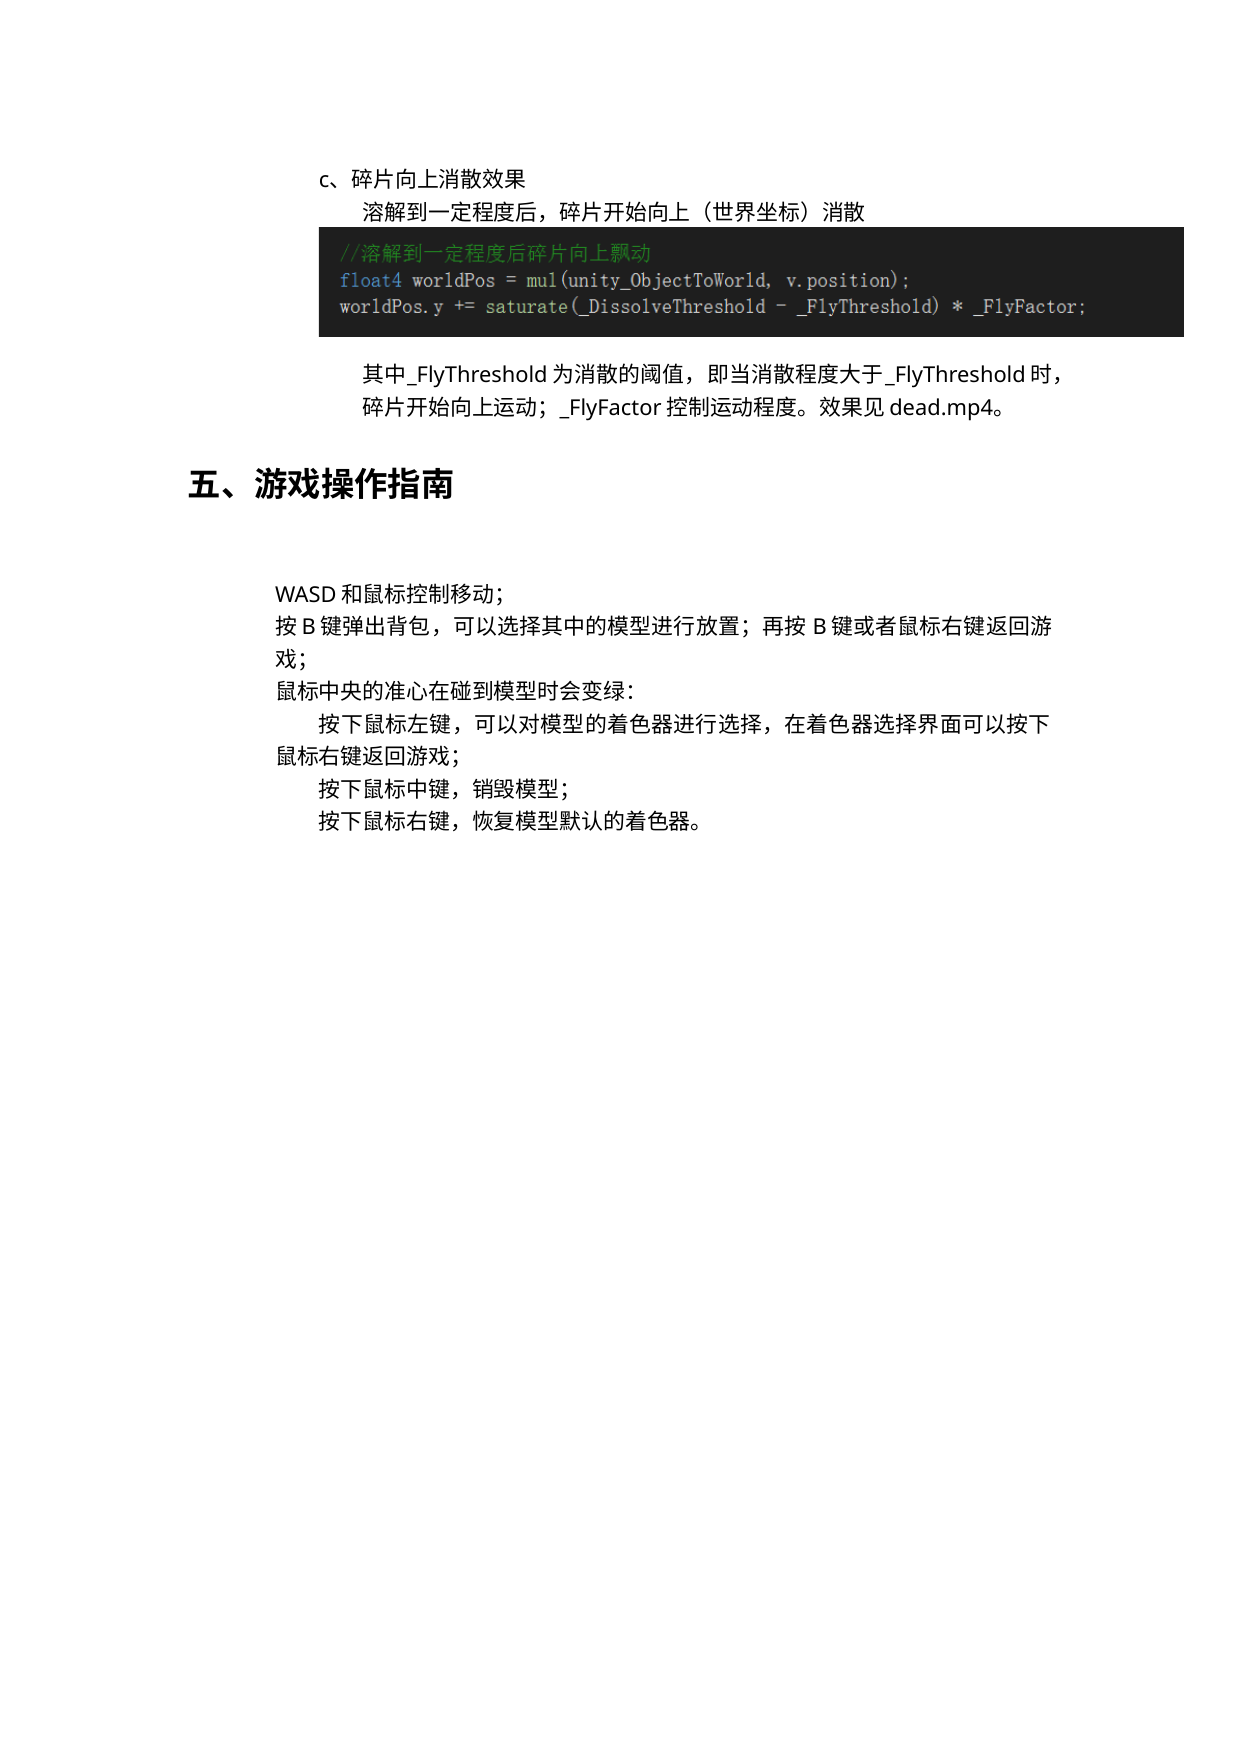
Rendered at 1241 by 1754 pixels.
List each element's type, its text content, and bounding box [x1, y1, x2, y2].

text 按下鼠标右键，恢复模型默认的着色器。 [275, 804, 1053, 836]
subtitle 五、游戏操作指南 [187, 449, 1053, 514]
text WASD和鼠标控制移动； [275, 576, 1053, 609]
text 鼠标中央的准心在碰到模型时会变绿： [275, 674, 1053, 706]
text c、碎片向上消散效果 [187, 162, 1053, 194]
text 按下鼠标左键，可以对模型的着色器进行选择，在着色器选择界面可以按下鼠标右键返回游戏； [275, 706, 1053, 771]
text 按下鼠标中键，销毁模型； [275, 771, 1053, 804]
text 溶解到一定程度后，碎片开始向上（世界坐标）消散 [187, 194, 1053, 227]
text 其中_FlyThreshold为消散的阈值，即当消散程度大于_FlyThreshold时，碎片开始向上运动；_FlyFactor控制运动程度。效果见dead.mp4。 [362, 357, 1053, 422]
picture [318, 227, 1184, 337]
text 按B键弹出背包，可以选择其中的模型进行放置；再按B键或者鼠标右键返回游戏； [275, 609, 1053, 674]
